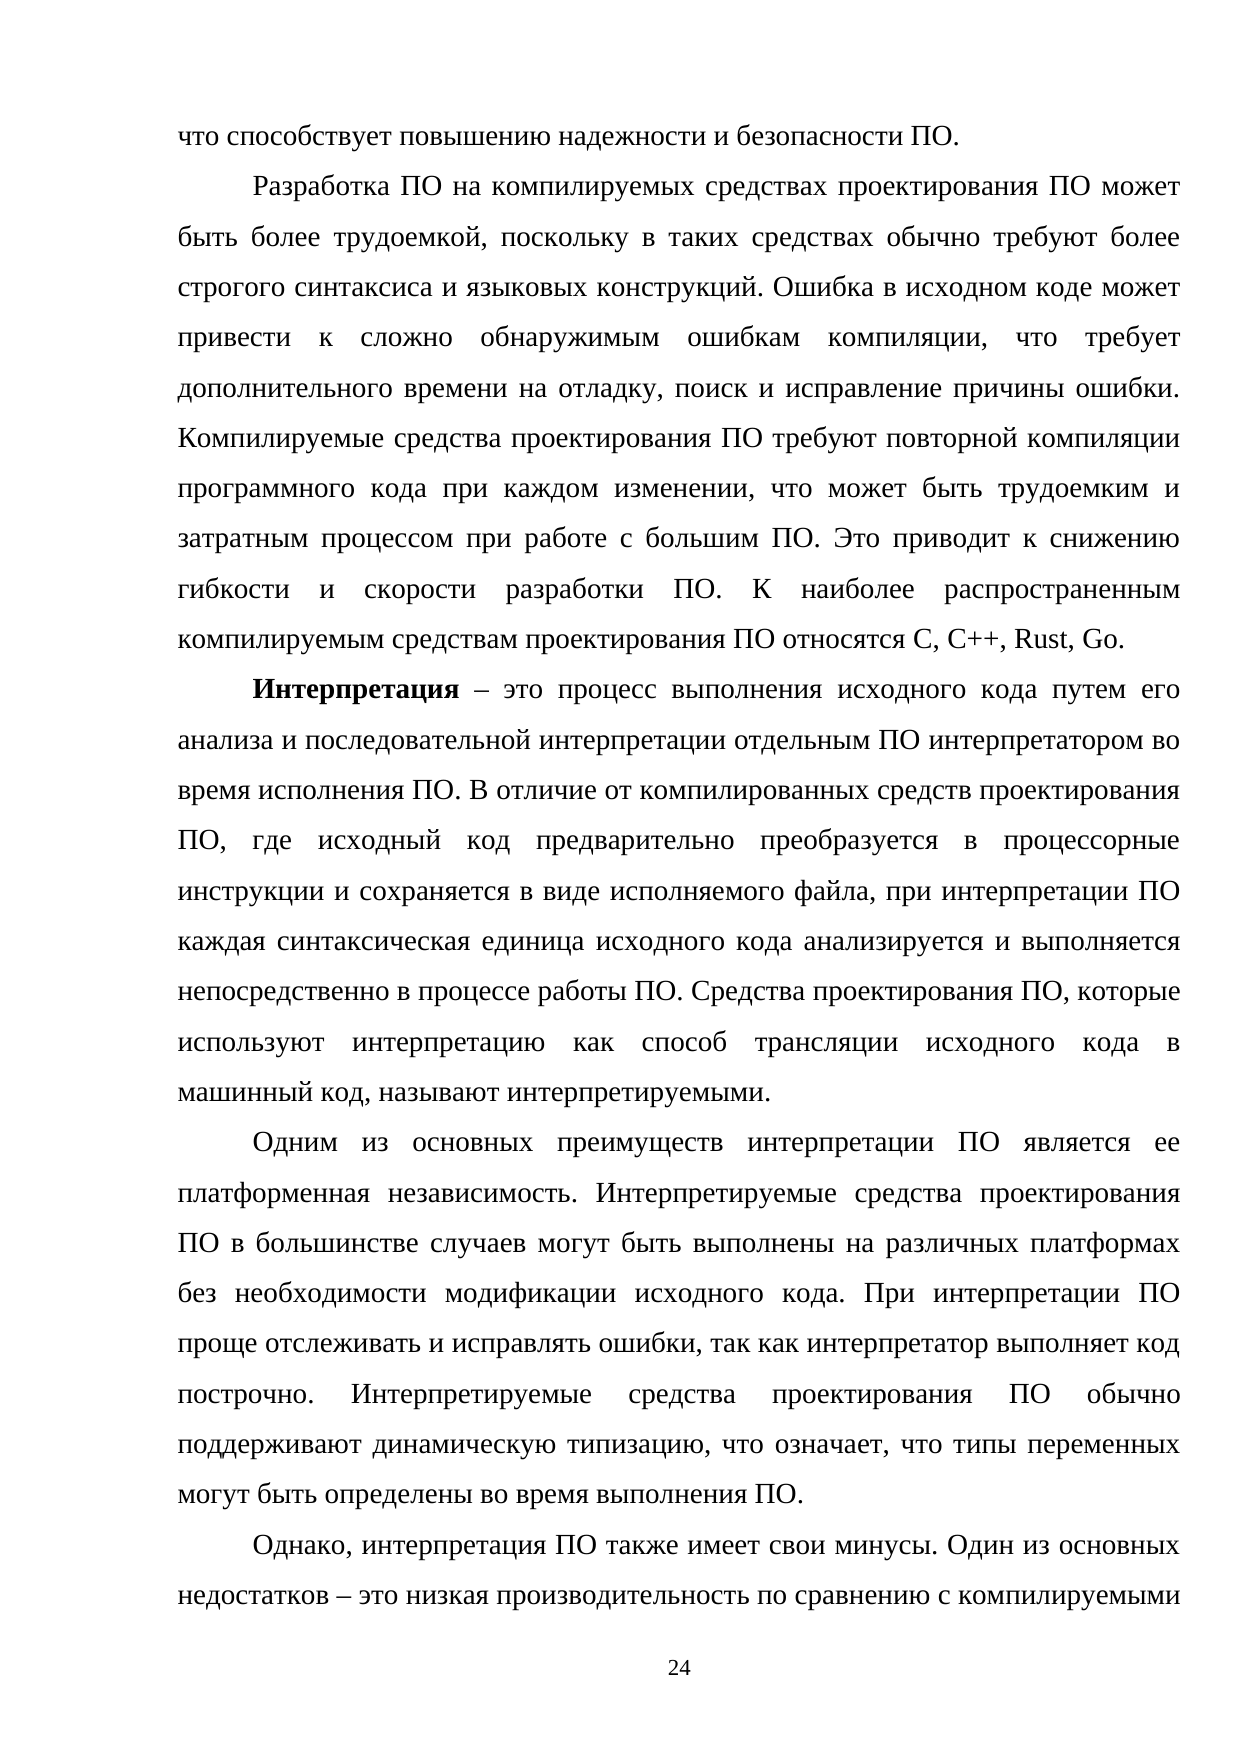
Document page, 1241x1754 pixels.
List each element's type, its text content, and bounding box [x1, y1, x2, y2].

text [177, 118, 1181, 152]
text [177, 1527, 1181, 1611]
text Одним из основных преимуществ интерпретации ПО является ее платформенная независимость. Интерпретируемые средства проектирования ПО в большинстве случаев могут быть выполнены на различных платформах без необходимости модификации исходного кода. При интерпретации ПО проще отслеживать и исправлять ошибки, так как интерпретатор выполняет код построчно. Интерпретируемые средства проектирования ПО обычно поддерживают динамическую типизацию, что означает, что типы переменных могут быть определены во время выполнения ПО. [177, 1124, 1181, 1510]
text Интерпретация – это процесс выполнения исходного кода путем его анализа и последовательной интерпретации отдельным ПО интерпретатором во время исполнения ПО. В отличие от компилированных средств проектирования ПО, где исходный код предварительно преобразуется в процессорные инструкции и сохраняется в виде исполняемого файла, при интерпретации ПО каждая синтаксическая единица исходного кода анализируется и выполняется непосредственно в процессе работы ПО. Средства проектирования ПО, которые используют интерпретацию как способ трансляции исходного кода в машинный код, называют интерпретируемыми. [177, 672, 1181, 1108]
text Разработка ПО на компилируемых средствах проектирования ПО может быть более трудоемкой, поскольку в таких средствах обычно требуют более строгого синтаксиса и языковых конструкций. Ошибка в исходном коде может привести к сложно обнаружимым ошибкам компиляции, что требует дополнительного времени на отладку, поиск и исправление причины ошибки. Компилируемые средства проектирования ПО требуют повторной компиляции программного кода при каждом изменении, что может быть трудоемким и затратным процессом при работе с большим ПО. Это приводит к снижению гибкости и скорости разработки ПО. К наиболее распространенным компилируемым средствам проектирования ПО относятся C, C++, Rust, Go. [177, 168, 1181, 655]
